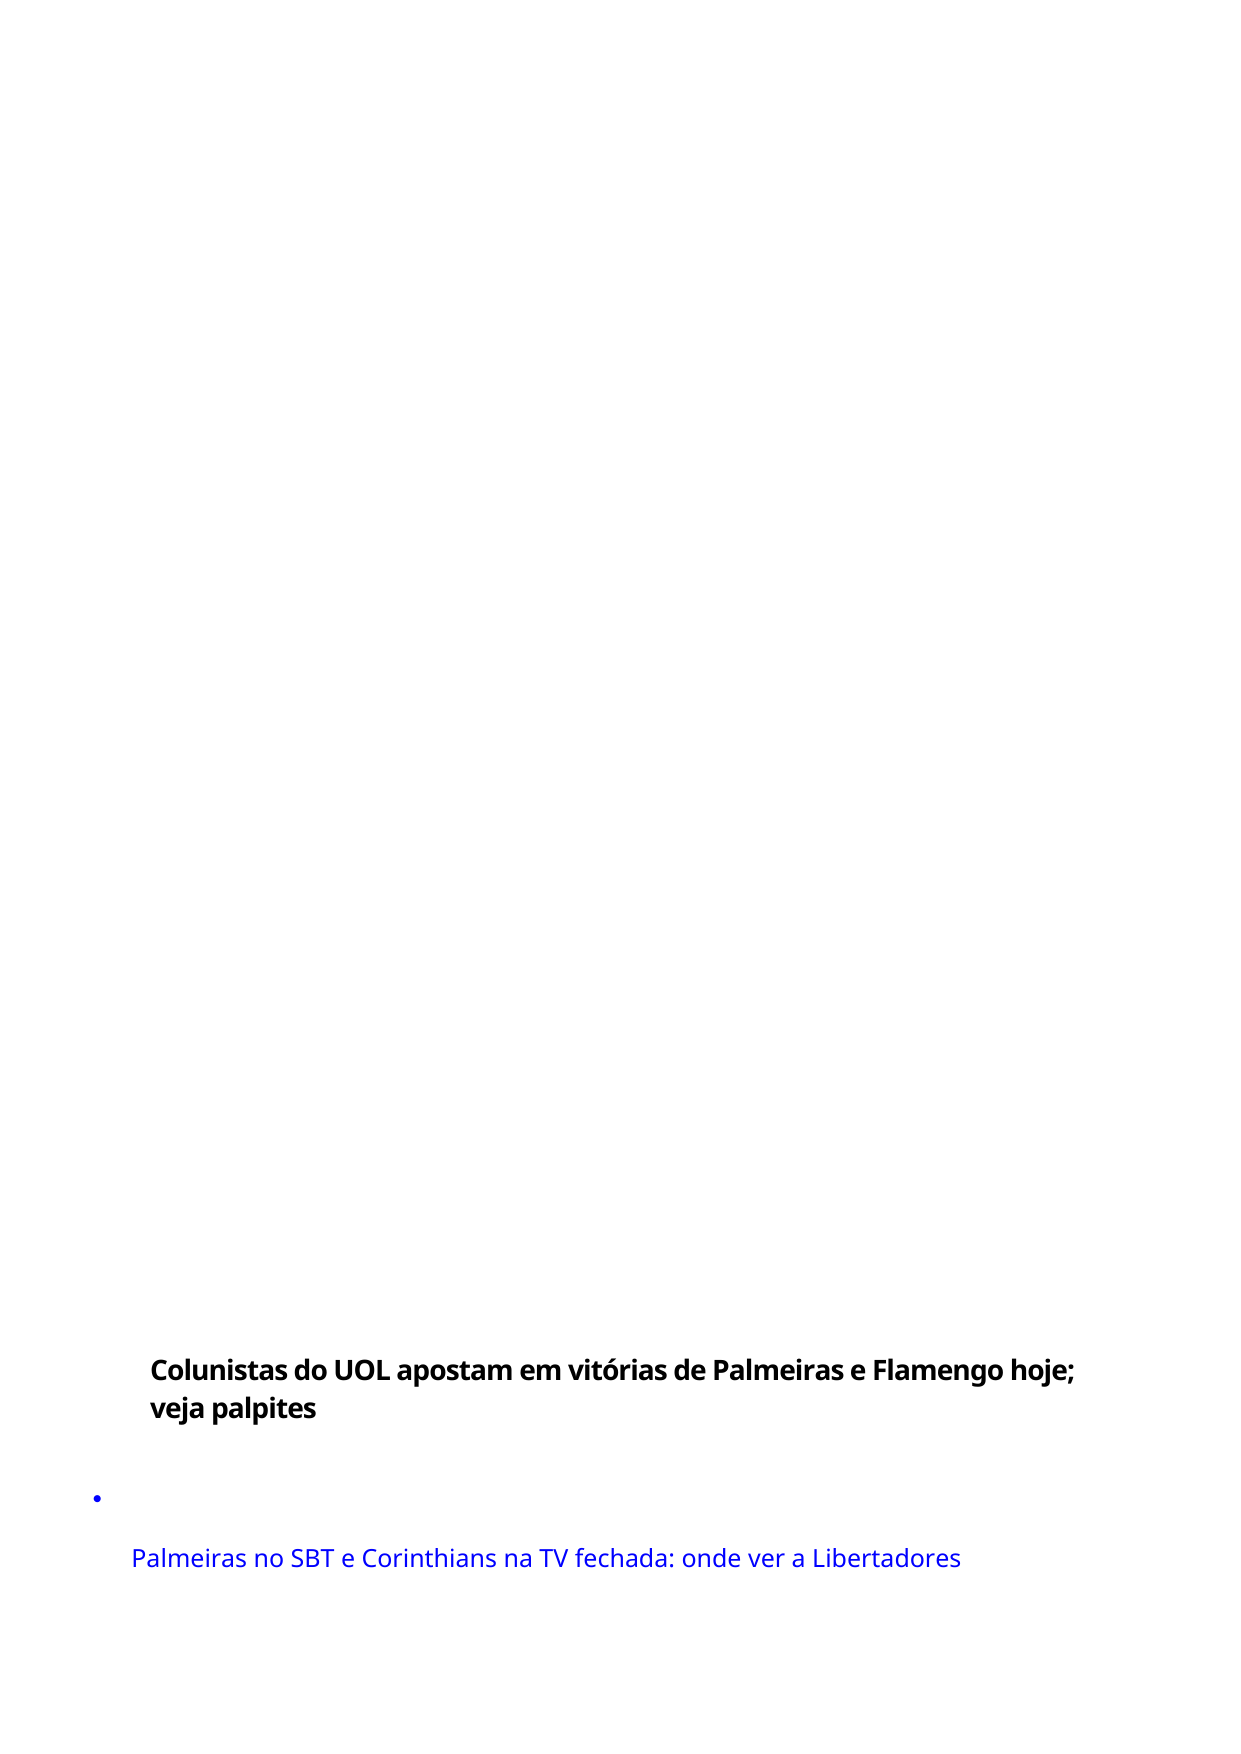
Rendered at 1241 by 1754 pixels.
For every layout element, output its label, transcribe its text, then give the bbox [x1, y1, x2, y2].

text Palmeiras no SBT e Corinthians na TV fechada: onde ver a Libertadores [131, 1541, 1090, 1575]
text Colunistas do UOL apostam em vitórias de Palmeiras e Flamengo hoje; veja palpites [150, 1350, 1090, 1427]
